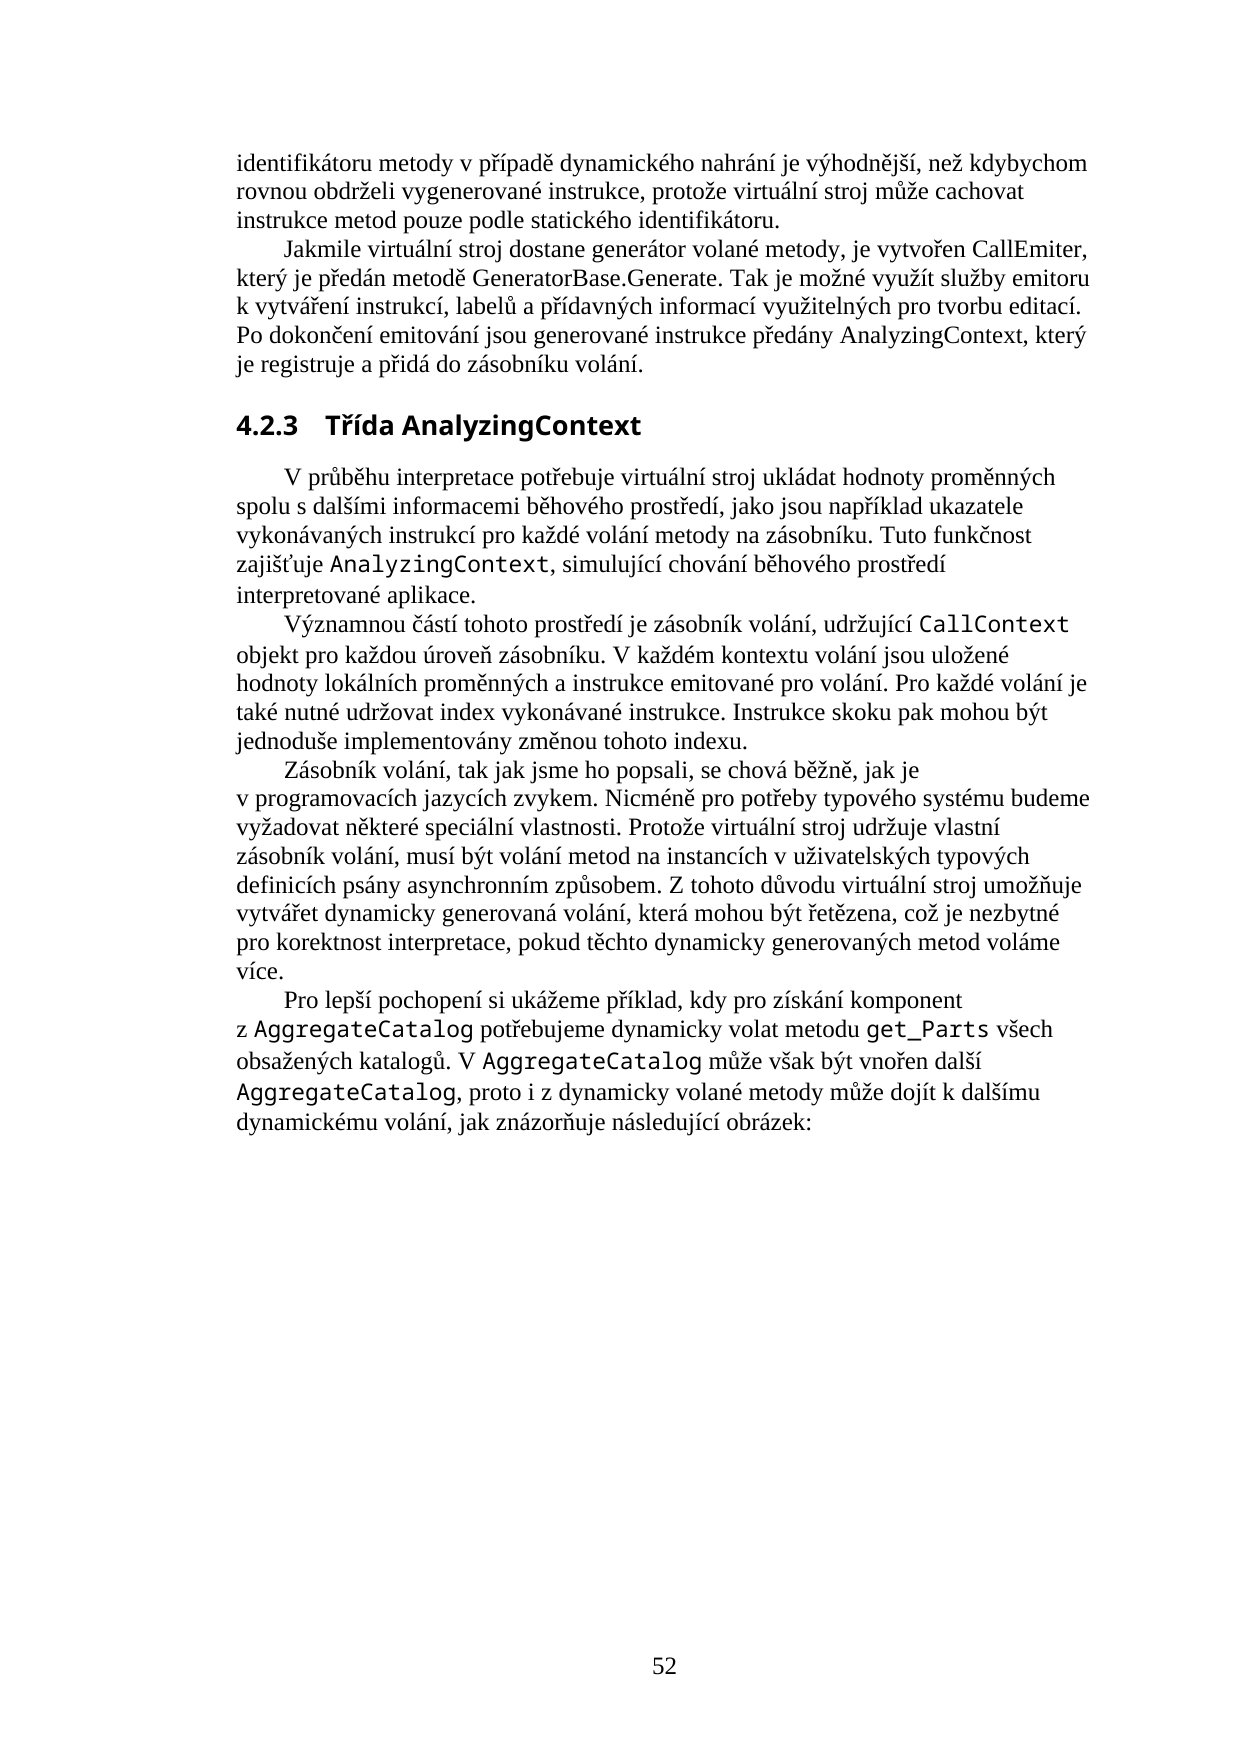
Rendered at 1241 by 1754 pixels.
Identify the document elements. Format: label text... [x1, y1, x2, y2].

text Významnou částí tohoto prostředí je zásobník volání, udržující CallContext objekt pro každou úroveň zásobníku. V každém kontextu volání jsou uložené hodnoty lokálních proměnných a instrukce emitované pro volání. Pro každé volání je také nutné udržovat index vykonávané instrukce. Instrukce skoku pak mohou být jednoduše implementovány změnou tohoto indexu. [236, 608, 1092, 755]
text Jakmile virtuální stroj dostane generátor volané metody, je vytvořen CallEmiter, který je předán metodě GeneratorBase.Generate. Tak je možné využít služby emitoru k vytváření instrukcí, labelů a přídavných informací využitelných pro tvorbu editací. Po dokončení emitování jsou generované instrukce předány AnalyzingContext, který je registruje a přidá do zásobníku volání. [236, 234, 1092, 378]
text V průběhu interpretace potřebuje virtuální stroj ukládat hodnoty proměnných spolu s dalšími informacemi běhového prostředí, jako jsou například ukazatele vykonávaných instrukcí pro každé volání metody na zásobníku. Tuto funkčnost zajišťuje AnalyzingContext, simulující chování běhového prostředí interpretované aplikace. [236, 462, 1092, 608]
text Pro lepší pochopení si ukážeme příklad, kdy pro získání komponent z AggregateCatalog potřebujeme dynamicky volat metodu get_Parts všech obsažených katalogů. V AggregateCatalog může však být vnořen další AggregateCatalog, proto i z dynamicky volané metody může dojít k dalšímu dynamickému volání, jak znázorňuje následující obrázek: [236, 985, 1092, 1136]
text Zásobník volání, tak jak jsme ho popsali, se chová běžně, jak je v programovacích jazycích zvykem. Nicméně pro potřeby typového systému budeme vyžadovat některé speciální vlastnosti. Protože virtuální stroj udržuje vlastní zásobník volání, musí být volání metod na instancích v uživatelských typových definicích psány asynchronním způsobem. Z tohoto důvodu virtuální stroj umožňuje vytvářet dynamicky generovaná volání, která mohou být řetězena, což je nezbytné pro korektnost interpretace, pokud těchto dynamicky generovaných metod voláme více. [236, 755, 1092, 985]
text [236, 148, 1092, 234]
subtitle Třída AnalyzingContext [236, 407, 1092, 444]
